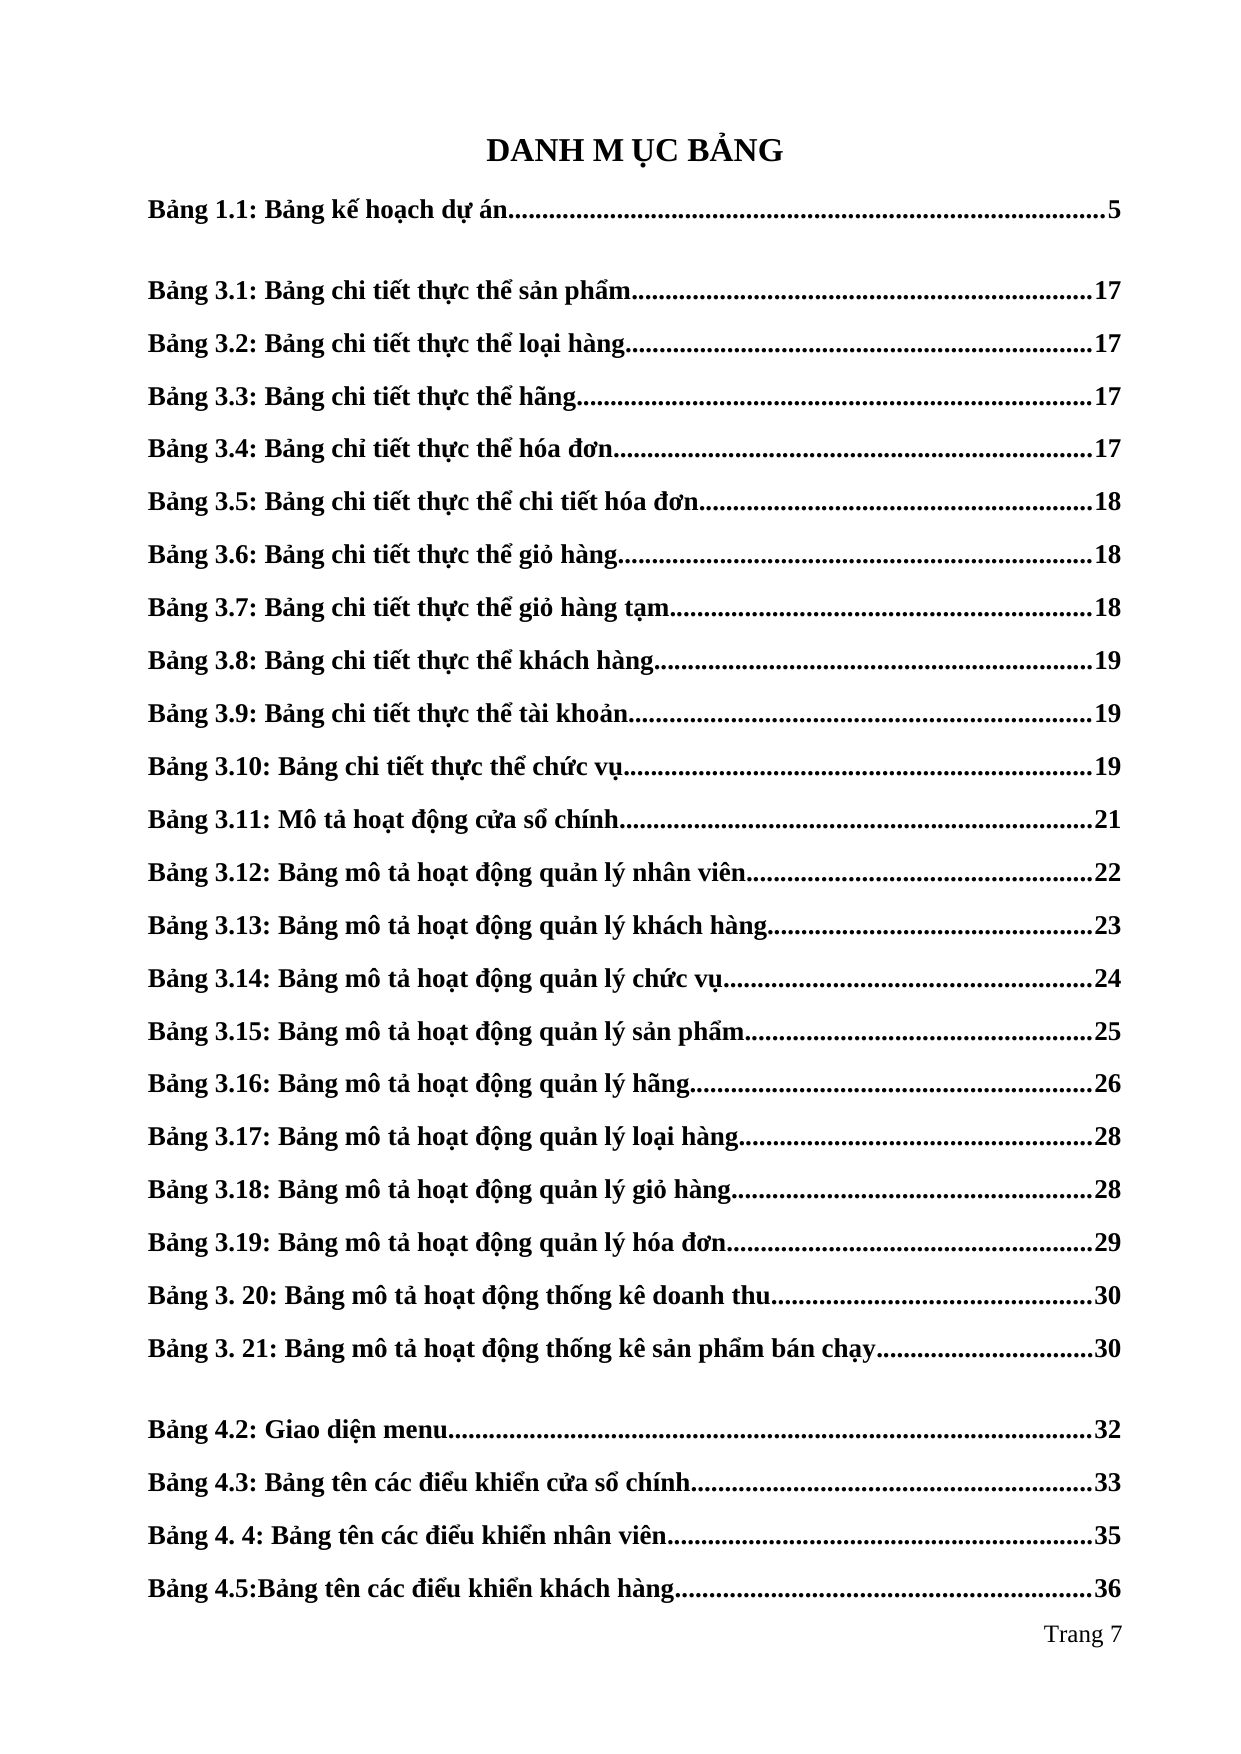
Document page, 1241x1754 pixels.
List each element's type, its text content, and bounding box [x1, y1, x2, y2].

text Bảng 3.5: Bảng chi tiết thực thể chi tiết hóa đơn 18 [148, 486, 1122, 517]
text Bảng 3.13: Bảng mô tả hoạt động quản lý khách hàng 23 [148, 909, 1122, 940]
text Bảng 3.12: Bảng mô tả hoạt động quản lý nhân viên 22 [148, 856, 1122, 887]
text Bảng 3. 20: Bảng mô tả hoạt động thống kê doanh thu 30 [148, 1279, 1122, 1310]
text Bảng 3.10: Bảng chi tiết thực thể chức vụ 19 [148, 750, 1122, 781]
text Bảng 3.6: Bảng chi tiết thực thể giỏ hàng 18 [148, 538, 1122, 569]
text Bảng 3.11: Mô tả hoạt động cửa sổ chính 21 [148, 803, 1122, 834]
text Bảng 3.9: Bảng chi tiết thực thể tài khoản 19 [148, 697, 1122, 728]
text Bảng 1.1: Bảng kế hoạch dự án 5 [148, 193, 1122, 224]
text Bảng 3.16: Bảng mô tả hoạt động quản lý hãng 26 [148, 1068, 1122, 1099]
text Bảng 3.19: Bảng mô tả hoạt động quản lý hóa đơn 29 [148, 1226, 1122, 1257]
text Bảng 4. 4: Bảng tên các điểu khiển nhân viên 35 [148, 1519, 1122, 1550]
text Bảng 3.8: Bảng chi tiết thực thể khách hàng 19 [148, 644, 1122, 675]
text Bảng 3.3: Bảng chi tiết thực thể hãng 17 [148, 380, 1122, 411]
text Bảng 3.2: Bảng chi tiết thực thể loại hàng 17 [148, 327, 1122, 358]
text Bảng 3.7: Bảng chi tiết thực thể giỏ hàng tạm 18 [148, 591, 1122, 622]
text Bảng 4.3: Bảng tên các điểu khiển cửa sổ chính 33 [148, 1466, 1122, 1497]
text Bảng 3.15: Bảng mô tả hoạt động quản lý sản phẩm 25 [148, 1015, 1122, 1046]
text Bảng 3.18: Bảng mô tả hoạt động quản lý giỏ hàng 28 [148, 1173, 1122, 1204]
text DANH M ỤC BẢNG [148, 131, 1122, 169]
text Bảng 3.1: Bảng chi tiết thực thể sản phẩm 17 [148, 274, 1122, 305]
text Bảng 4.5:Bảng tên các điểu khiển khách hàng 36 [148, 1572, 1122, 1603]
text Bảng 4.2: Giao diện menu 32 [148, 1413, 1122, 1444]
text Bảng 3.17: Bảng mô tả hoạt động quản lý loại hàng 28 [148, 1121, 1122, 1152]
text Bảng 3. 21: Bảng mô tả hoạt động thống kê sản phẩm bán chạy 30 [148, 1332, 1122, 1363]
text Bảng 3.14: Bảng mô tả hoạt động quản lý chức vụ 24 [148, 962, 1122, 993]
text Bảng 3.4: Bảng chỉ tiết thực thể hóa đơn 17 [148, 433, 1122, 464]
